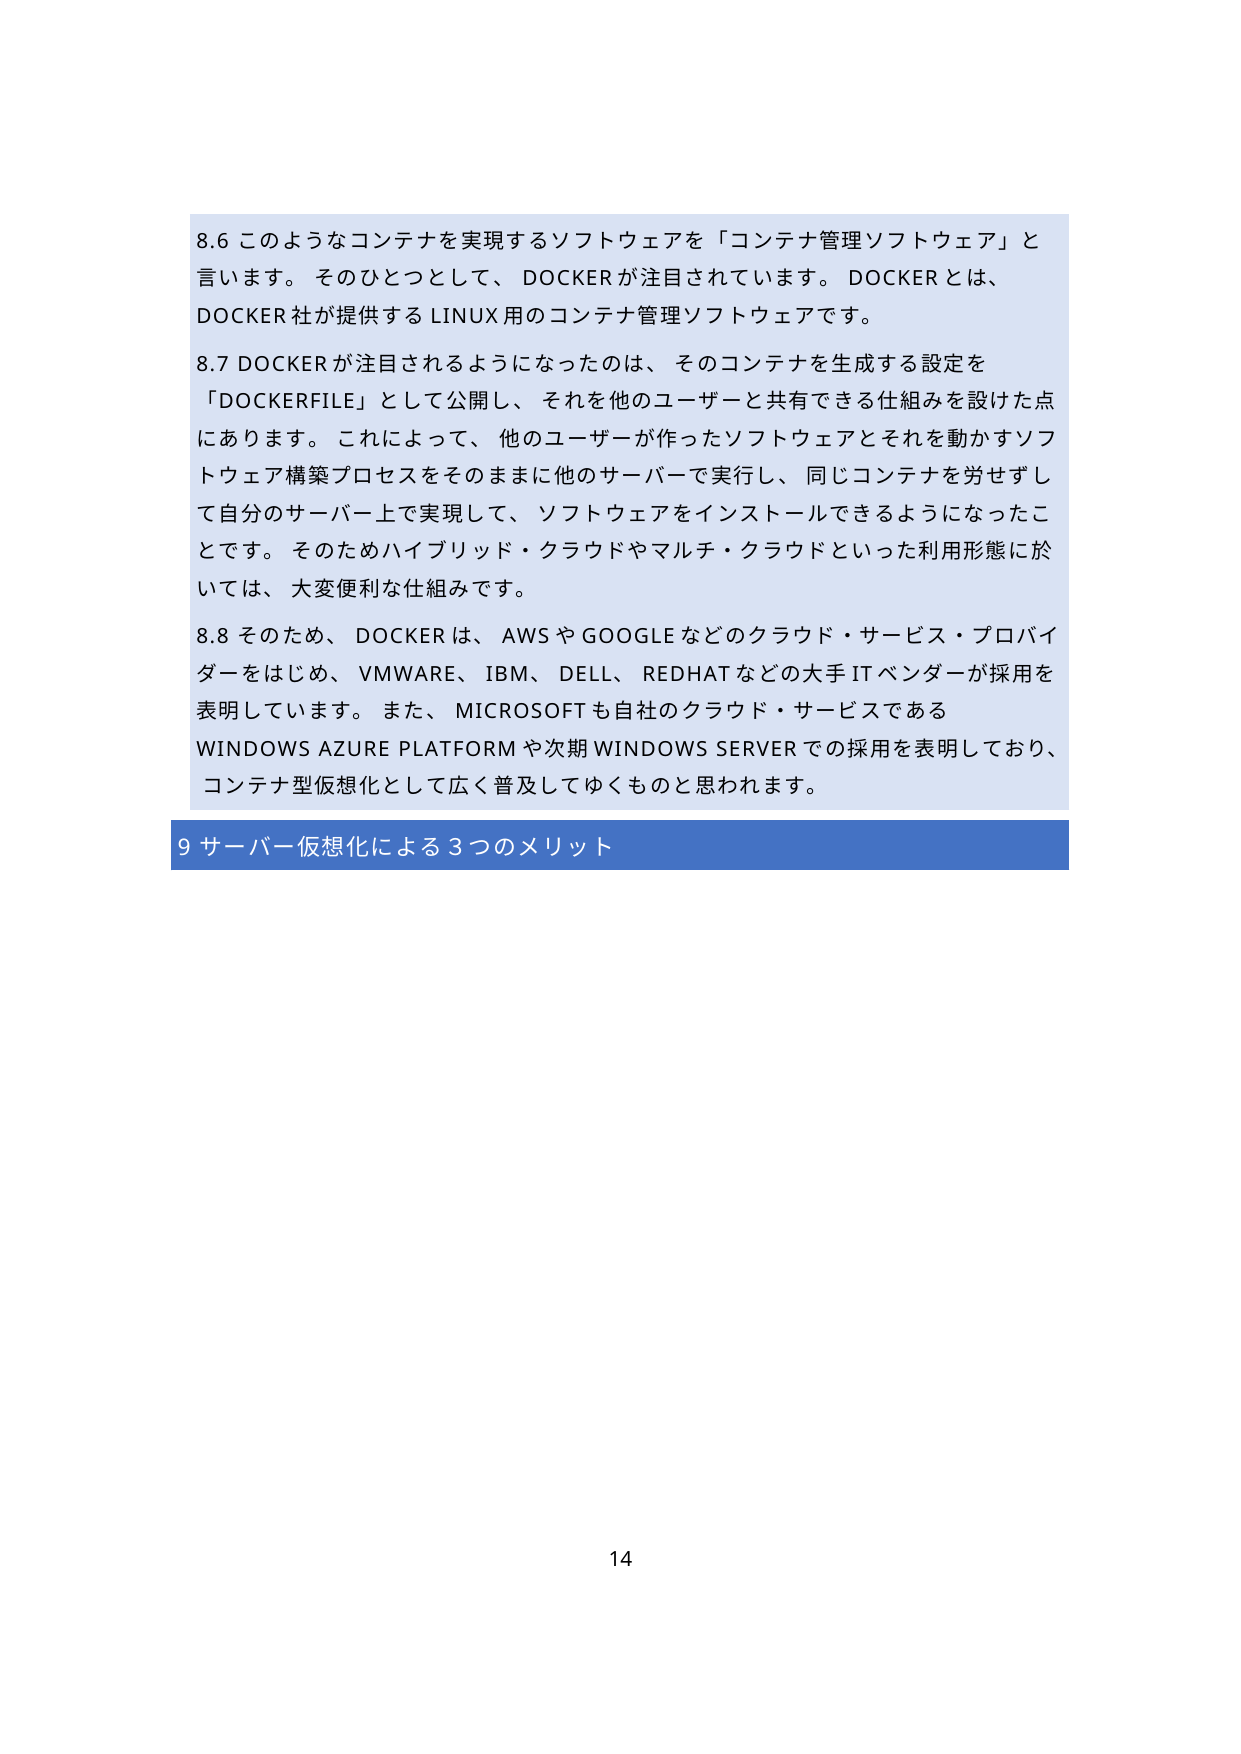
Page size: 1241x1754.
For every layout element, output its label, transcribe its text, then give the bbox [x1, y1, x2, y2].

text Dockerが注目されるようになったのは、 そのコンテナを生成する設定を「Dockerfile」として公開し、 それを他のユーザーと共有できる仕組みを設けた点にあります。 これによって、 他のユーザーが作ったソフトウェアとそれを動かすソフトウェア構築プロセスをそのままに他のサーバーで実行し、 同じコンテナを労せずして自分のサーバー上で実現して、 ソフトウェアをインストールできるようになったことです。 そのためハイブリッド・クラウドやマルチ・クラウドといった利用形態に於いては、 大変便利な仕組みです。 [196, 337, 1063, 606]
text このようなコンテナを実現するソフトウェアを「コンテナ管理ソフトウェア」と言います。 そのひとつとして、 Dockerが注目されています。 Dockerとは、 Docker社が提供するLinux用のコンテナ管理ソフトウェアです。 [196, 220, 1063, 333]
text サーバー仮想化による３つのメリット [177, 827, 1063, 864]
text そのため、 Dockerは、 AWSやGoogleなどのクラウド・サービス・プロバイダーをはじめ、 VMware、 IBM、 Dell、 RedHatなどの大手ITベンダーが採用を表明しています。 また、 Microsoftも自社のクラウド・サービスであるWindows Azure Platformや次期Windows Serverでの採用を表明しており、 コンテナ型仮想化として広く普及してゆくものと思われます。 [196, 610, 1063, 804]
